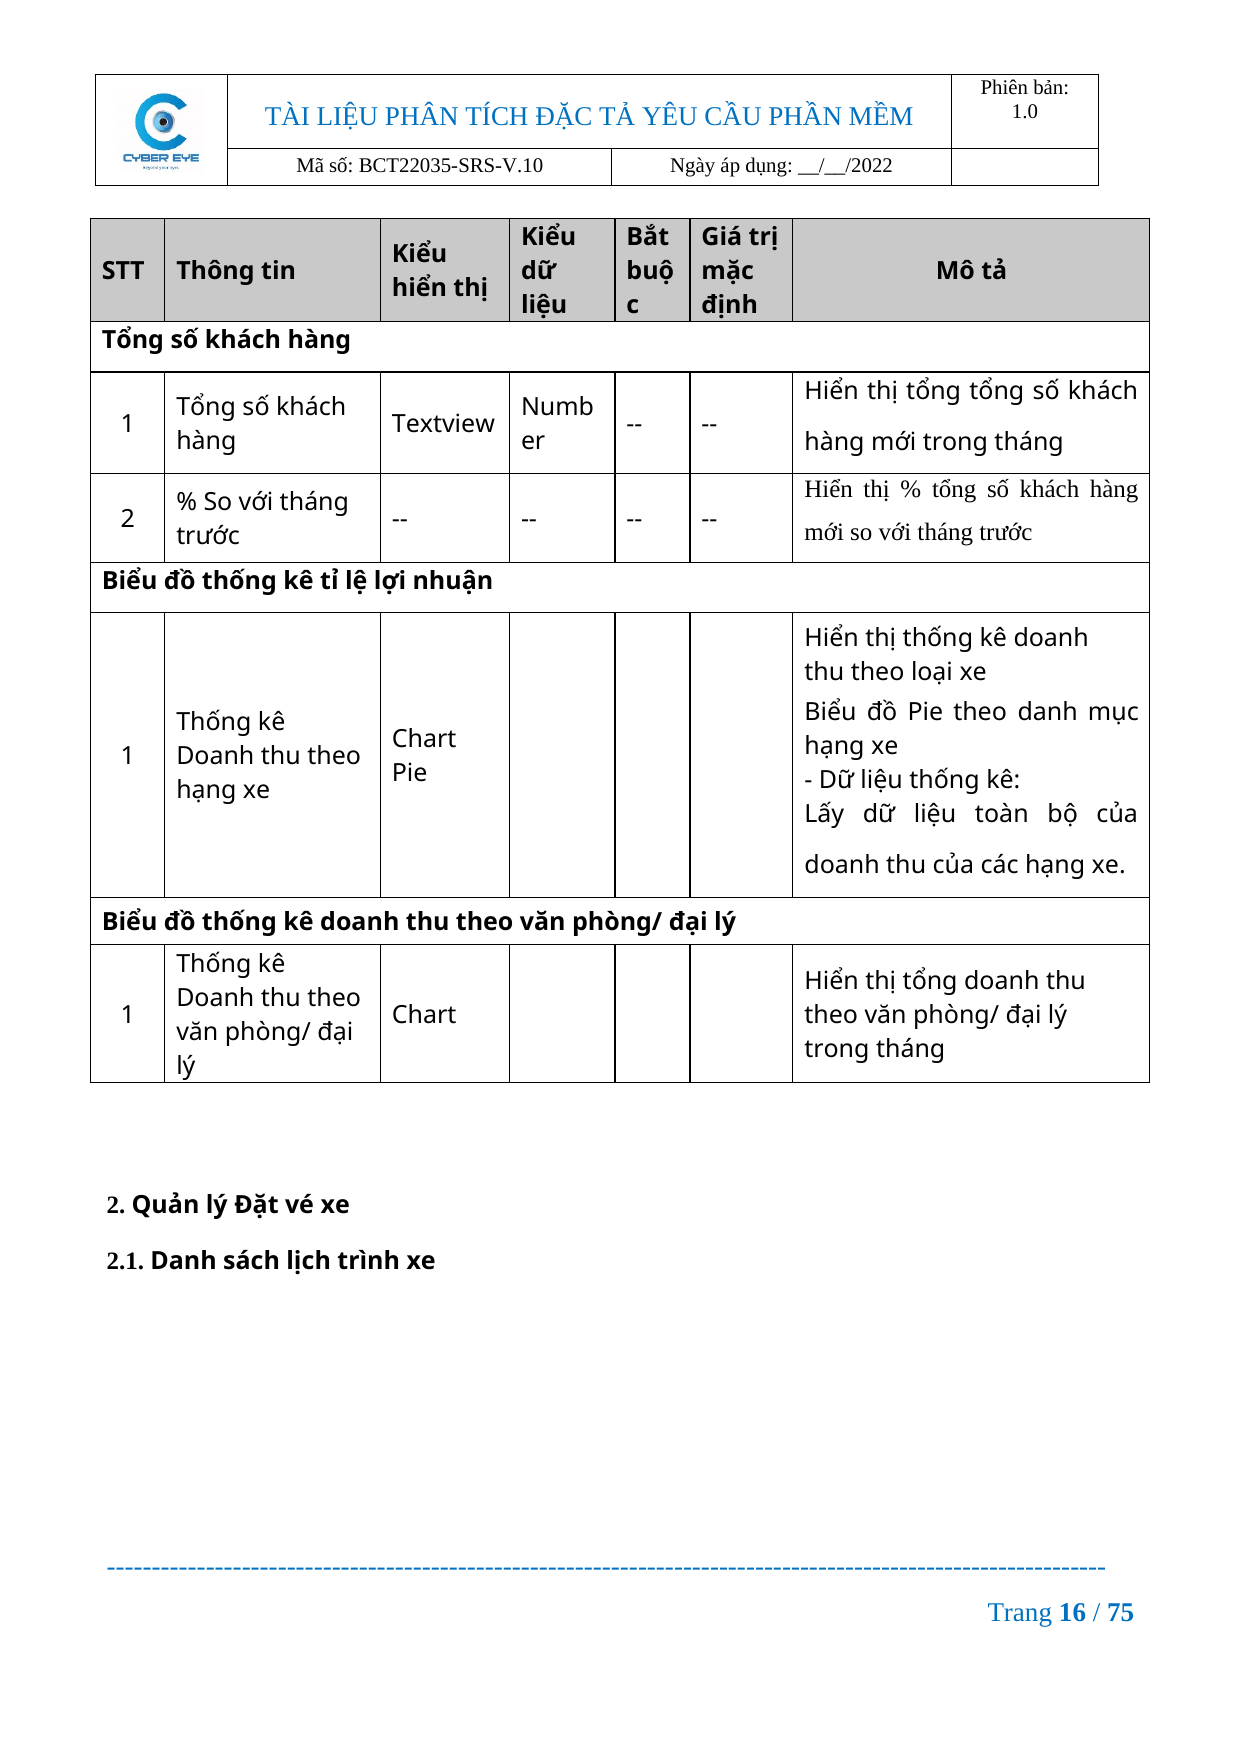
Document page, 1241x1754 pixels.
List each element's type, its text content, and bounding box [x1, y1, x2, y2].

table_cell [691, 945, 792, 1082]
table_cell Thống kê Doanh thu theo văn phòng/ đại lý [165, 945, 380, 1082]
list Quản lý Đặt vé xe [106, 1187, 1134, 1221]
table_header Mô tả [793, 219, 1149, 321]
table_cell Thống kê Doanh thu theo hạng xe [165, 613, 380, 897]
table_cell Chart [381, 945, 509, 1082]
table_header Thông tin [165, 219, 380, 321]
table_cell Number [510, 373, 614, 473]
table_cell [510, 945, 614, 1082]
table_cell Hiển thị tổng doanh thu theo văn phòng/ đại lý trong tháng [793, 945, 1149, 1082]
table_cell -- [691, 474, 792, 562]
table_header Kiểu hiển thị [381, 219, 509, 321]
table_cell 1 [91, 945, 164, 1082]
table_header STT [91, 219, 164, 321]
table_cell [510, 613, 614, 897]
text Danh sách lịch trình xe [106, 1242, 1134, 1276]
table_cell Hiển thị thống kê doanh thu theo loại xe Biểu đồ Pie theo danh mục hạng xe - Dữ liệu thống kê: Lấy dữ liệu toàn bộ của doanh thu của các hạng xe. [793, 613, 1149, 897]
table_cell -- [616, 373, 689, 473]
table_cell [691, 613, 792, 897]
table_cell Tổng số khách hàng [91, 322, 1149, 371]
table_cell Biểu đồ thống kê tỉ lệ lợi nhuận [91, 563, 1149, 612]
table_cell -- [691, 373, 792, 473]
table_header Kiểu dữ liệu [510, 219, 614, 321]
table_cell -- [510, 474, 614, 562]
table_cell Chart Pie [381, 613, 509, 897]
table_header Giá trị mặc định [691, 219, 792, 321]
table_cell -- [381, 474, 509, 562]
table_cell 1 [91, 373, 164, 473]
table_cell % So với tháng trước [165, 474, 380, 562]
table_cell Tổng số khách hàng [165, 373, 380, 473]
table_cell Hiển thị tổng tổng số khách hàng mới trong tháng [793, 373, 1149, 473]
table_cell [616, 613, 689, 897]
table_cell 1 [91, 613, 164, 897]
table_cell Textview [381, 373, 509, 473]
table_cell Biểu đồ thống kê doanh thu theo văn phòng/ đại lý [91, 898, 1149, 944]
picture [118, 89, 204, 173]
table_cell -- [616, 474, 689, 562]
table_cell Hiển thị % tổng số khách hàng mới so với tháng trước [793, 474, 1149, 562]
table_cell [616, 945, 689, 1082]
table_header Bắt buộc [616, 219, 689, 321]
table_cell 2 [91, 474, 164, 562]
